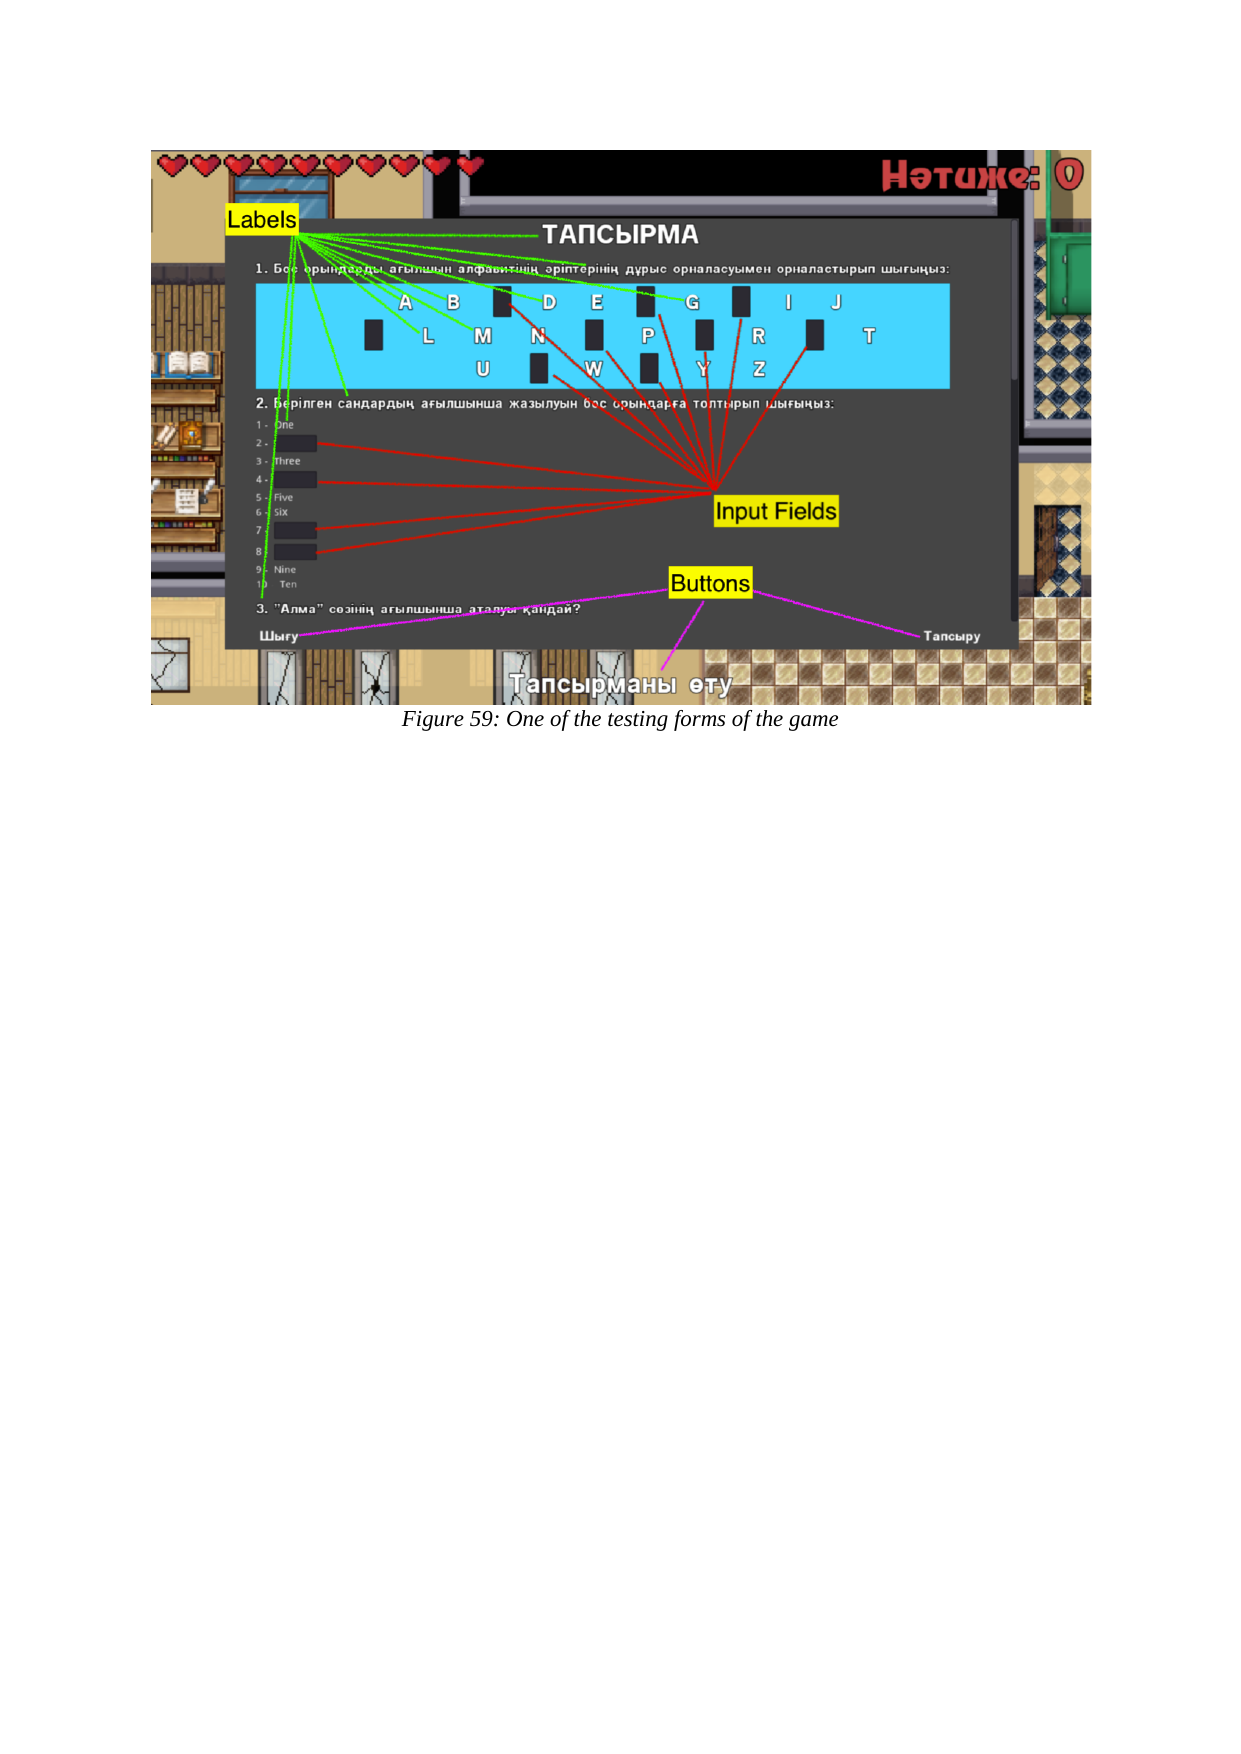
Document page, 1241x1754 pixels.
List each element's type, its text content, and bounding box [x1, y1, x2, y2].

text Figure 59: One of the testing forms of the game [150, 704, 1093, 731]
picture [151, 150, 1092, 705]
